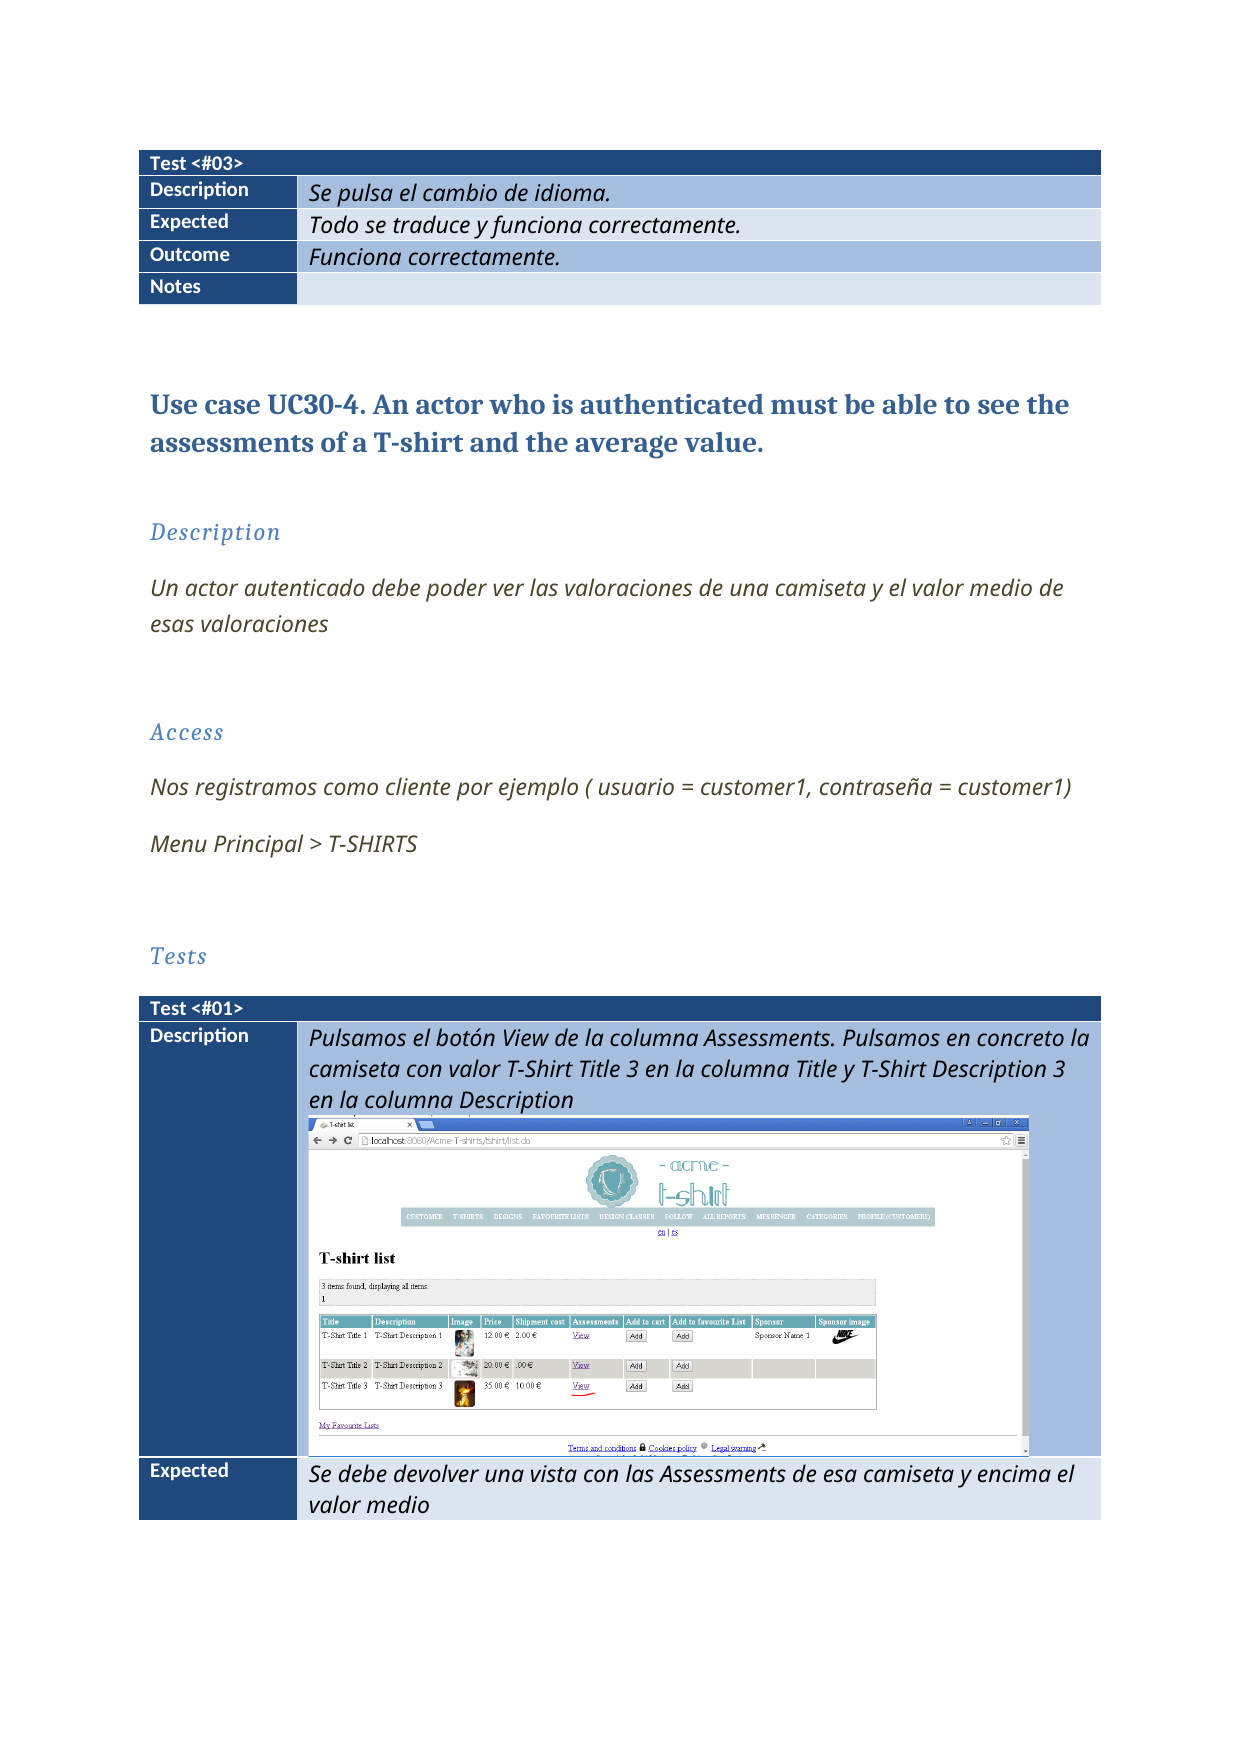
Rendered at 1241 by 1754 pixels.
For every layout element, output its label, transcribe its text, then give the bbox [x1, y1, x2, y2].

table_cell Notes [139, 273, 297, 304]
table_header Test <#01> [139, 996, 1101, 1021]
subtitle Un actor autenticado debe poder ver las valoraciones de una camiseta y el valor medio de esas valoraciones [150, 572, 1090, 639]
table_cell Todo se traduce y funciona correctamente. [298, 209, 1101, 240]
table_cell Funciona correctamente. [298, 241, 1101, 272]
text Menu Principal > T-SHIRTS [150, 828, 1090, 859]
table_cell Description [139, 1022, 297, 1456]
table_cell Description [139, 176, 297, 208]
table_cell Pulsamos el botón View de la columna Assessments. Pulsamos en concreto la camiseta con valor T-Shirt Title 3 en la columna Title y T-Shirt Description 3 en la columna Description [298, 1022, 1101, 1456]
table_header Test <#03> [139, 150, 1101, 175]
table_cell [298, 273, 1101, 304]
subtitle Tests [150, 942, 1090, 970]
subtitle Access [150, 717, 1090, 746]
table_cell Expected [139, 1458, 297, 1520]
table_cell Expected [139, 209, 297, 240]
table_cell Se pulsa el cambio de idioma. [298, 176, 1101, 208]
text Nos registramos como cliente por ejemplo ( usuario = customer1, contraseña = customer1) [150, 771, 1090, 803]
subtitle Description [150, 518, 1090, 547]
picture [308, 1115, 1029, 1457]
text Use case UC30-4. An actor who is authenticated must be able to see the assessments of a T-shirt and the average value. [150, 388, 1090, 460]
table_cell Outcome [139, 241, 297, 272]
table_cell Se debe devolver una vista con las Assessments de esa camiseta y encima el valor medio [298, 1458, 1101, 1520]
